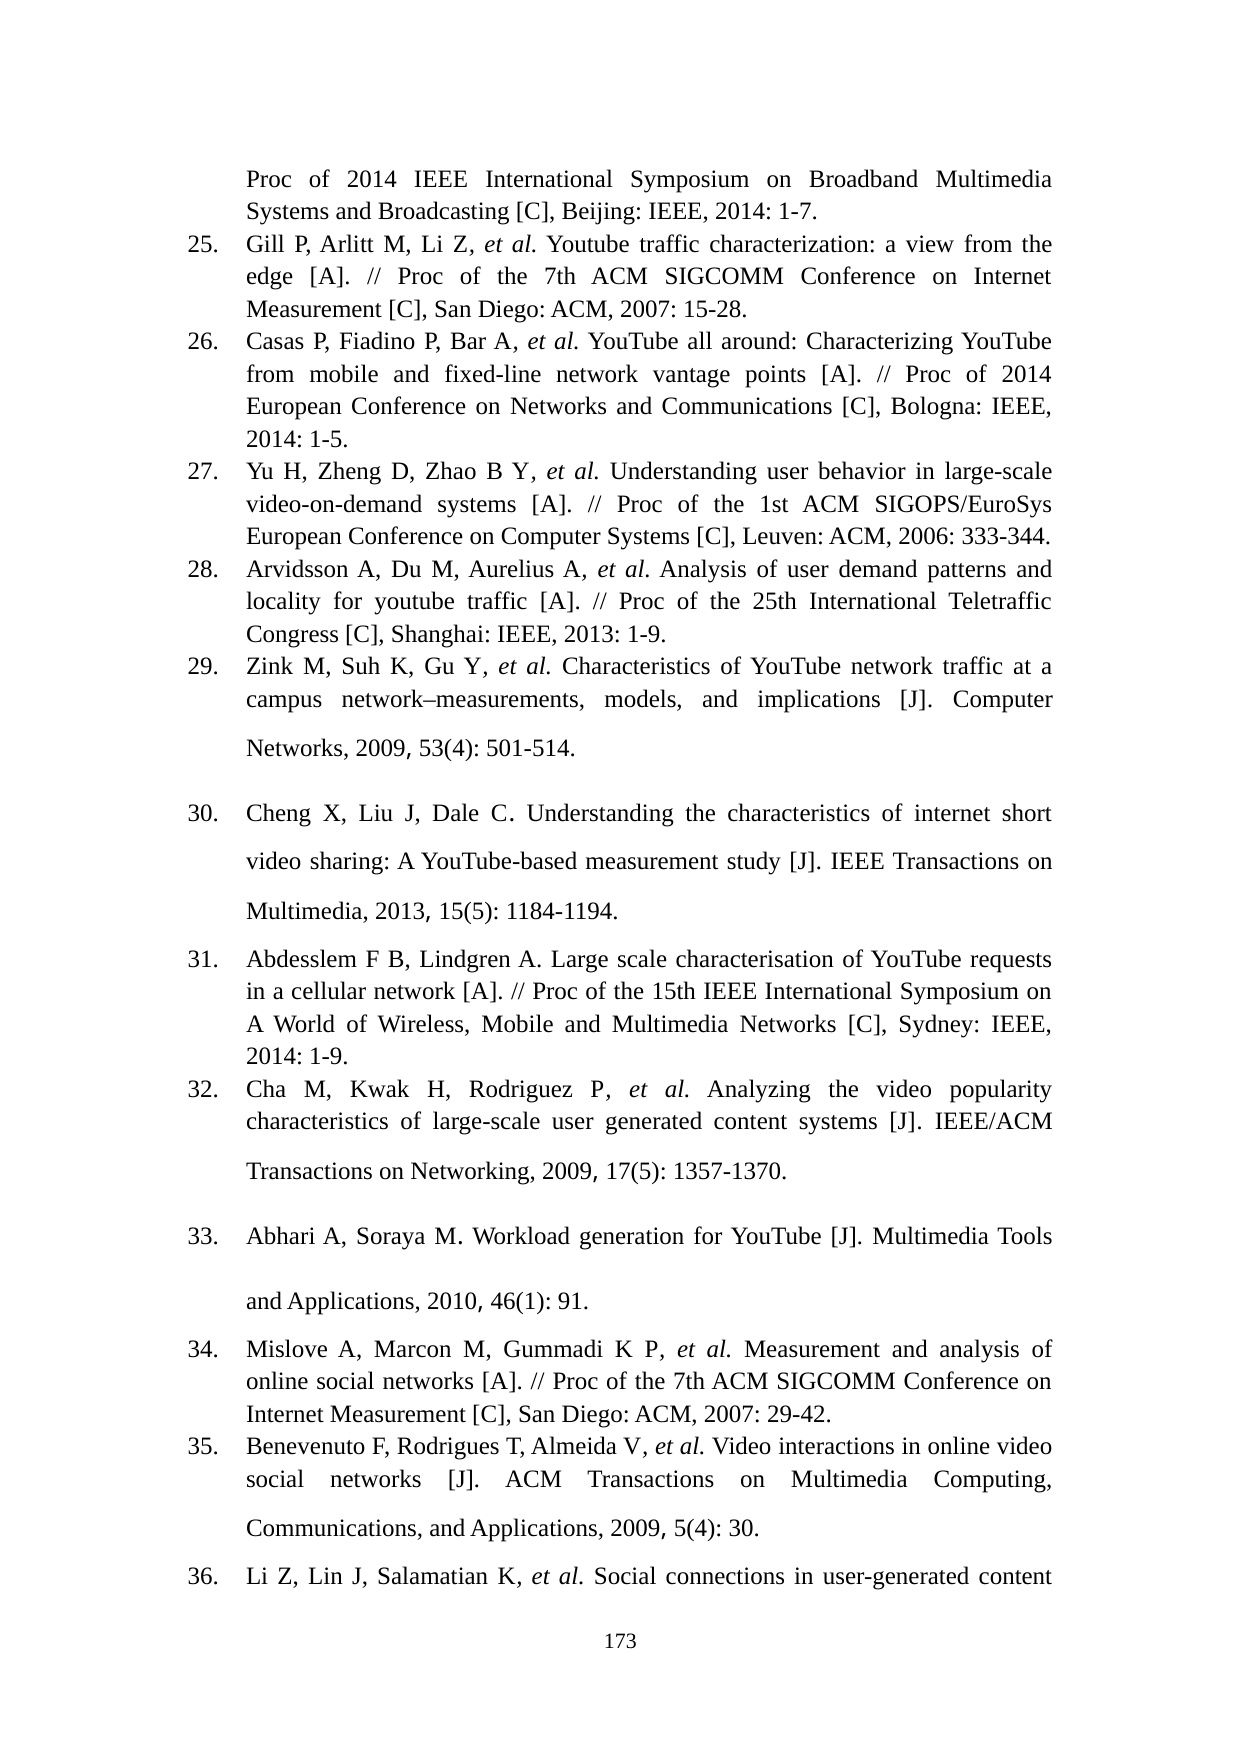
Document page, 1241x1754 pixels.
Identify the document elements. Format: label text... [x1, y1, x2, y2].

text 31. Abdesslem F B, Lindgren A. Large scale characterisation of YouTube requests in a cellular network [A]. // Proc of the 15th IEEE International Symposium on A World of Wireless, Mobile and Multimedia Networks [C], Sydney: IEEE, 2014: 1-9. [187, 942, 1053, 1072]
text 30. Cheng X, Liu J, Dale C. Understanding the characteristics of internet short video sharing: A YouTube-based measurement study [J]. IEEE Transactions on Multimedia, 2013, 15(5): 1184-1194. [187, 779, 1053, 942]
text 26. Casas P, Fiadino P, Bar A, et al. YouTube all around: Characterizing YouTube from mobile and fixed-line network vantage points [A]. // Proc of 2014 European Conference on Networks and Communications [C], Bologna: IEEE, 2014: 1-5. [187, 324, 1053, 454]
text 25. Gill P, Arlitt M, Li Z, et al. Youtube traffic characterization: a view from the edge [A]. // Proc of the 7th ACM SIGCOMM Conference on Internet Measurement [C], San Diego: ACM, 2007: 15-28. [187, 227, 1053, 324]
text 28. Arvidsson A, Du M, Aurelius A, et al. Analysis of user demand patterns and locality for youtube traffic [A]. // Proc of the 25th International Teletraffic Congress [C], Shanghai: IEEE, 2013: 1-9. [187, 552, 1053, 649]
text 29. Zink M, Suh K, Gu Y, et al. Characteristics of YouTube network traffic at a campus network–measurements, models, and implications [J]. Computer Networks, 2009, 53(4): 501-514. [187, 649, 1053, 779]
text 27. Yu H, Zheng D, Zhao B Y, et al. Understanding user behavior in large-scale video-on-demand systems [A]. // Proc of the 1st ACM SIGOPS/EuroSys European Conference on Computer Systems [C], Leuven: ACM, 2006: 333-344. [187, 454, 1053, 552]
text 33. Abhari A, Soraya M. Workload generation for YouTube [J]. Multimedia Tools and Applications, 2010, 46(1): 91. [187, 1202, 1053, 1332]
text 32. Cha M, Kwak H, Rodriguez P, et al. Analyzing the video popularity characteristics of large-scale user generated content systems [J]. IEEE/ACM Transactions on Networking, 2009, 17(5): 1357-1370. [187, 1072, 1053, 1202]
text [187, 162, 1053, 227]
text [187, 1559, 1053, 1592]
text 35. Benevenuto F, Rodrigues T, Almeida V, et al. Video interactions in online video social networks [J]. ACM Transactions on Multimedia Computing, Communications, and Applications, 2009, 5(4): 30. [187, 1429, 1053, 1559]
text 34. Mislove A, Marcon M, Gummadi K P, et al. Measurement and analysis of online social networks [A]. // Proc of the 7th ACM SIGCOMM Conference on Internet Measurement [C], San Diego: ACM, 2007: 29-42. [187, 1332, 1053, 1429]
